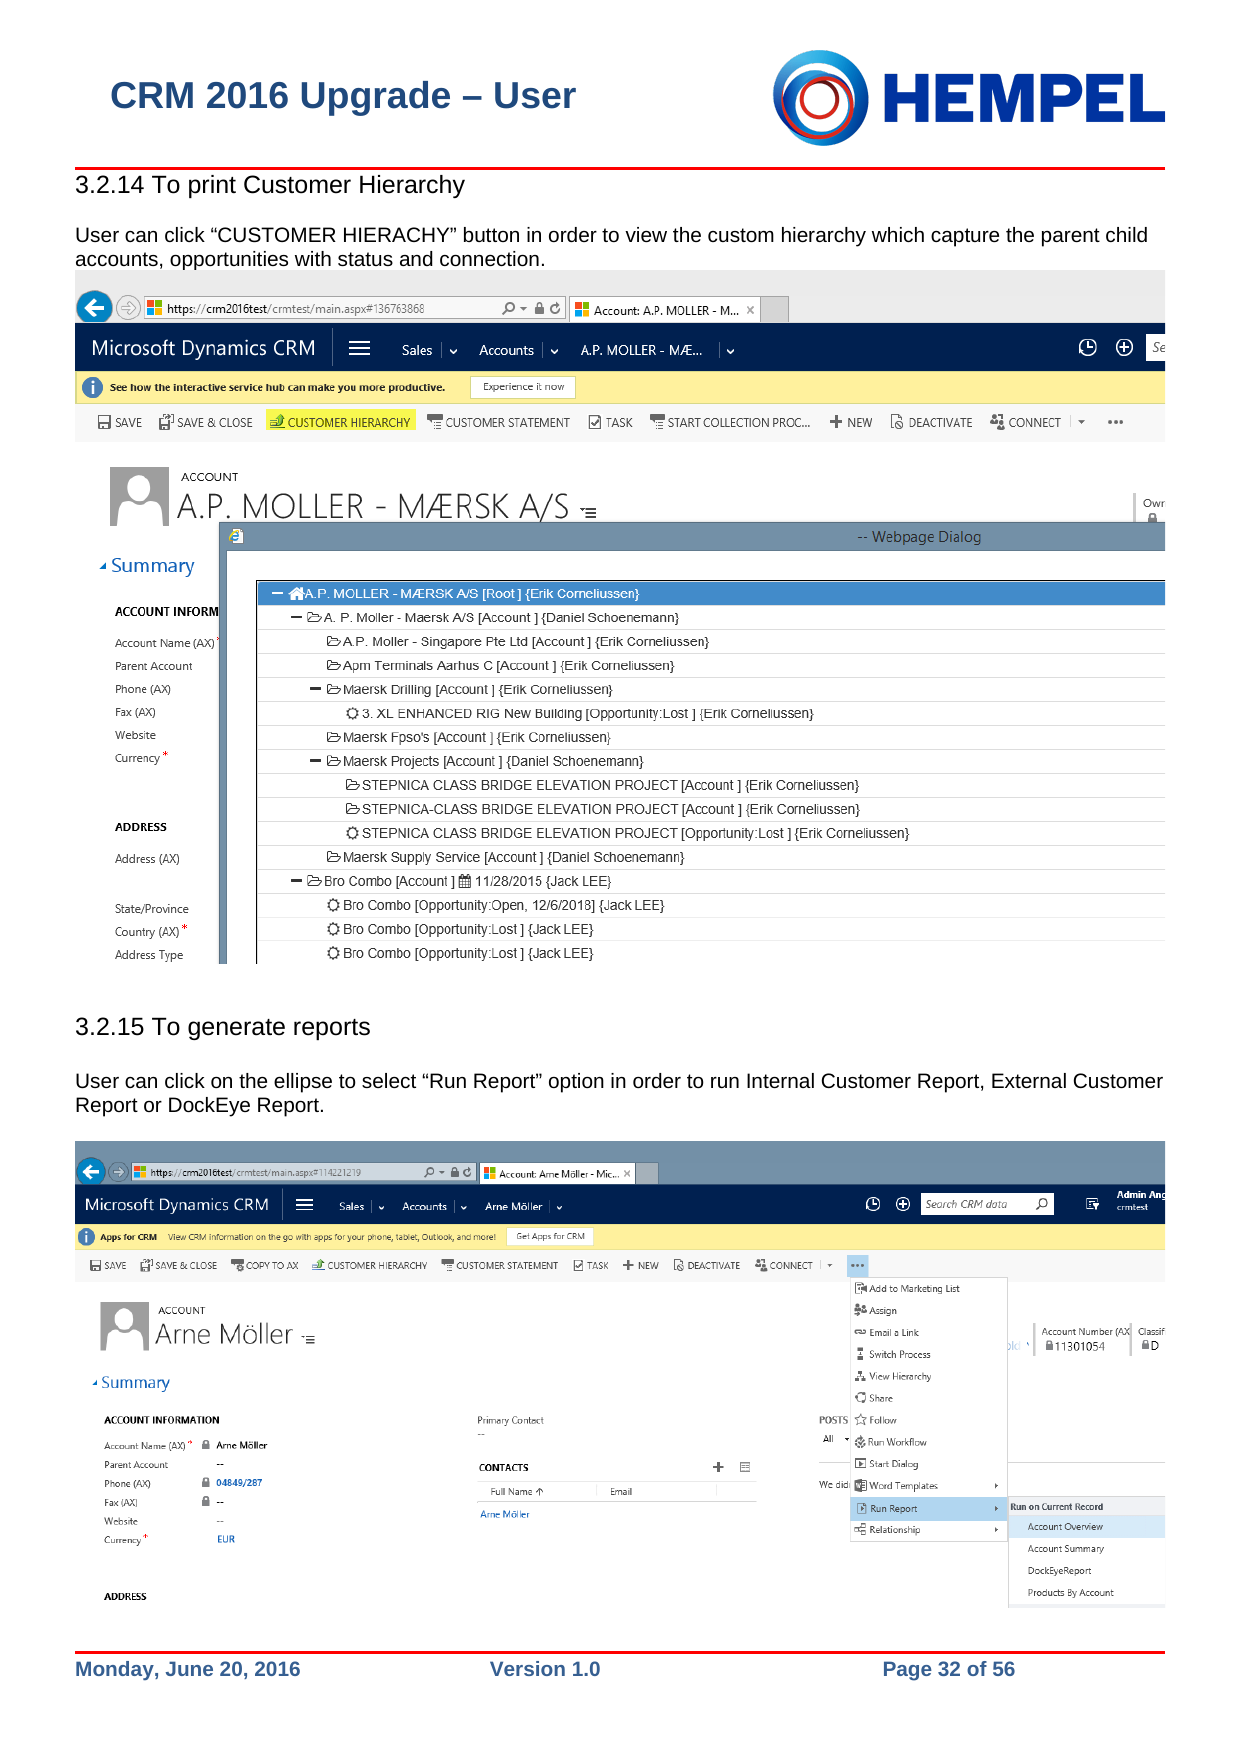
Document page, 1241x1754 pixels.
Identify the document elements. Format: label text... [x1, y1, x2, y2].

text User can click on the ellipse to select “Run Report” option in order to run Internal Customer Report, External Customer Report or DockEye Report. [75, 1069, 1165, 1117]
picture [75, 270, 1166, 964]
subtitle 3.2.15 To generate reports [75, 1012, 1165, 1041]
picture [772, 50, 1166, 146]
text User can click “CUSTOMER HIERACHY” button in order to view the custom hierarchy which capture the parent child accounts, opportunities with status and connection. [75, 222, 1165, 270]
picture [75, 1141, 1166, 1608]
subtitle 3.2.14 To print Customer Hierarchy [75, 170, 1165, 198]
